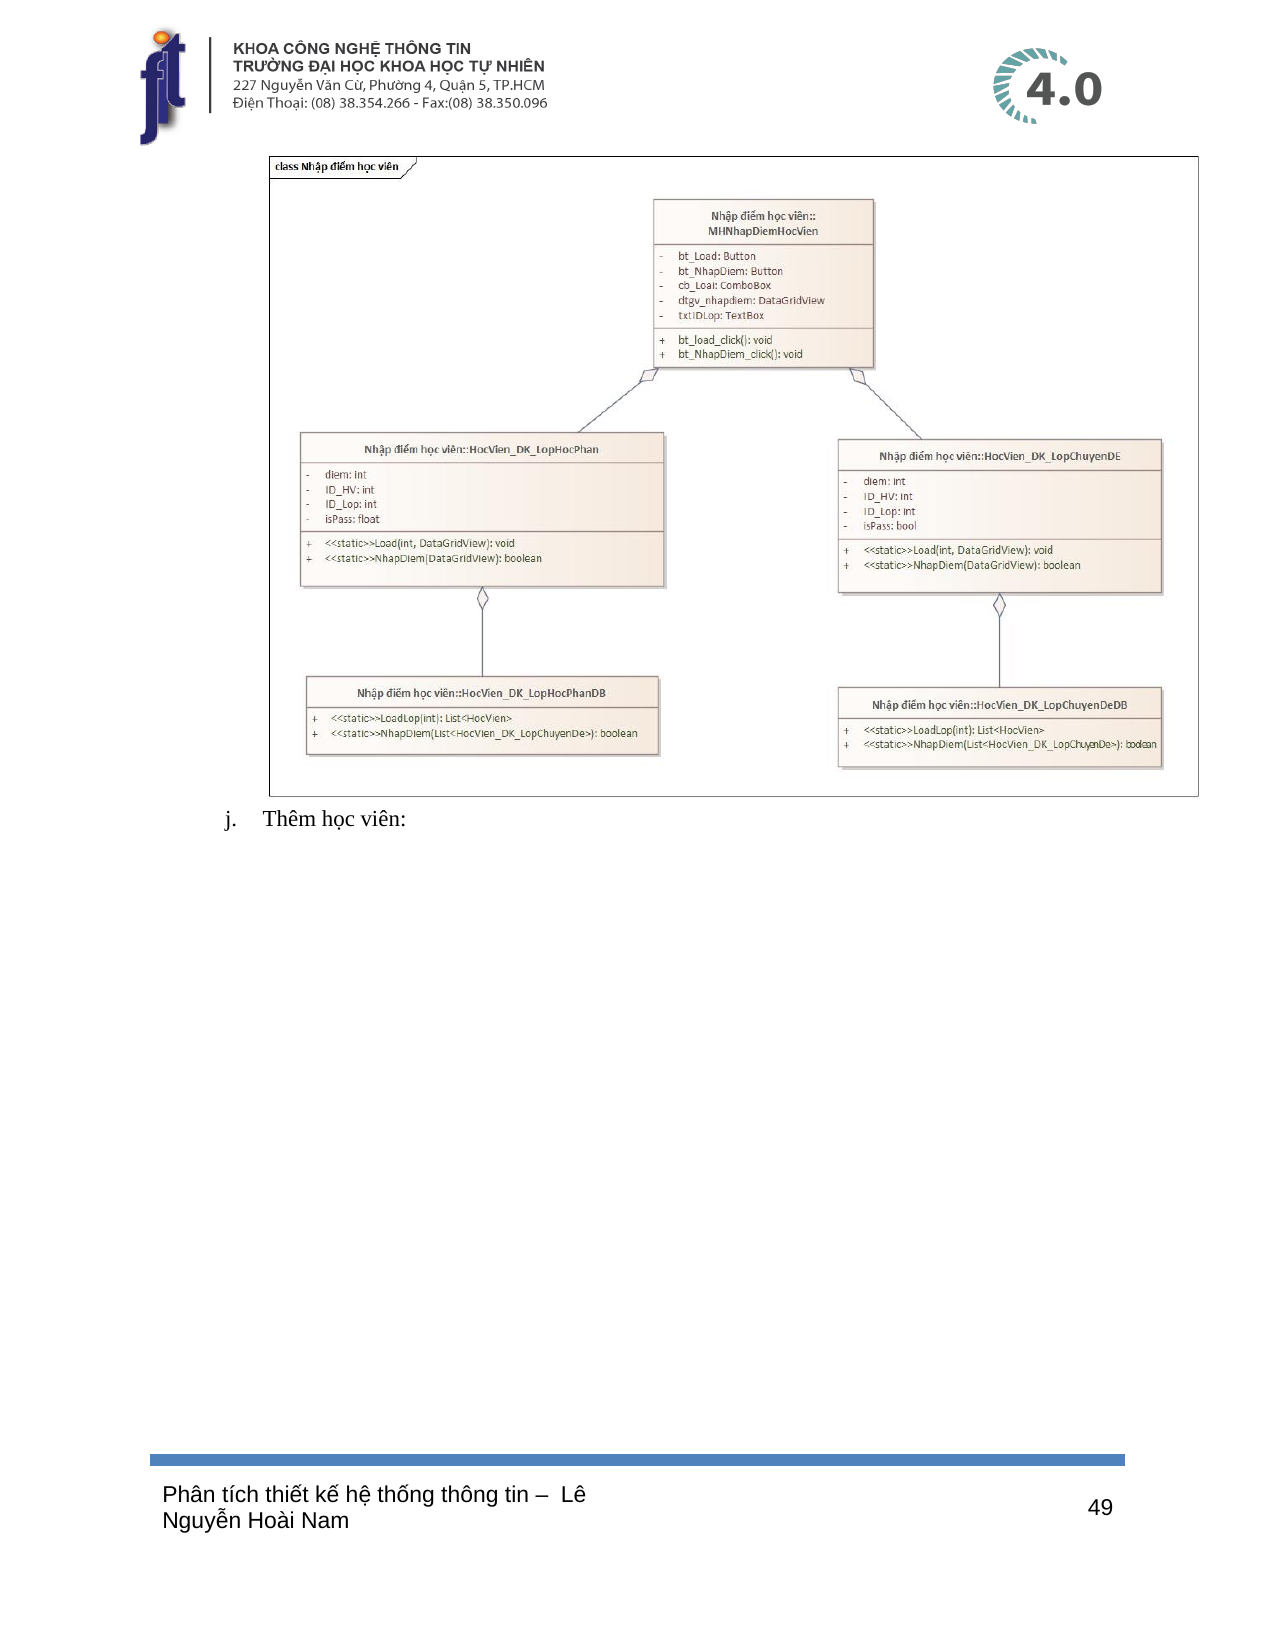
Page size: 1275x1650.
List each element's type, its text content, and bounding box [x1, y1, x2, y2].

picture [985, 41, 1108, 127]
list Thêm học viên: [225, 805, 1125, 831]
picture [117, 21, 1204, 802]
